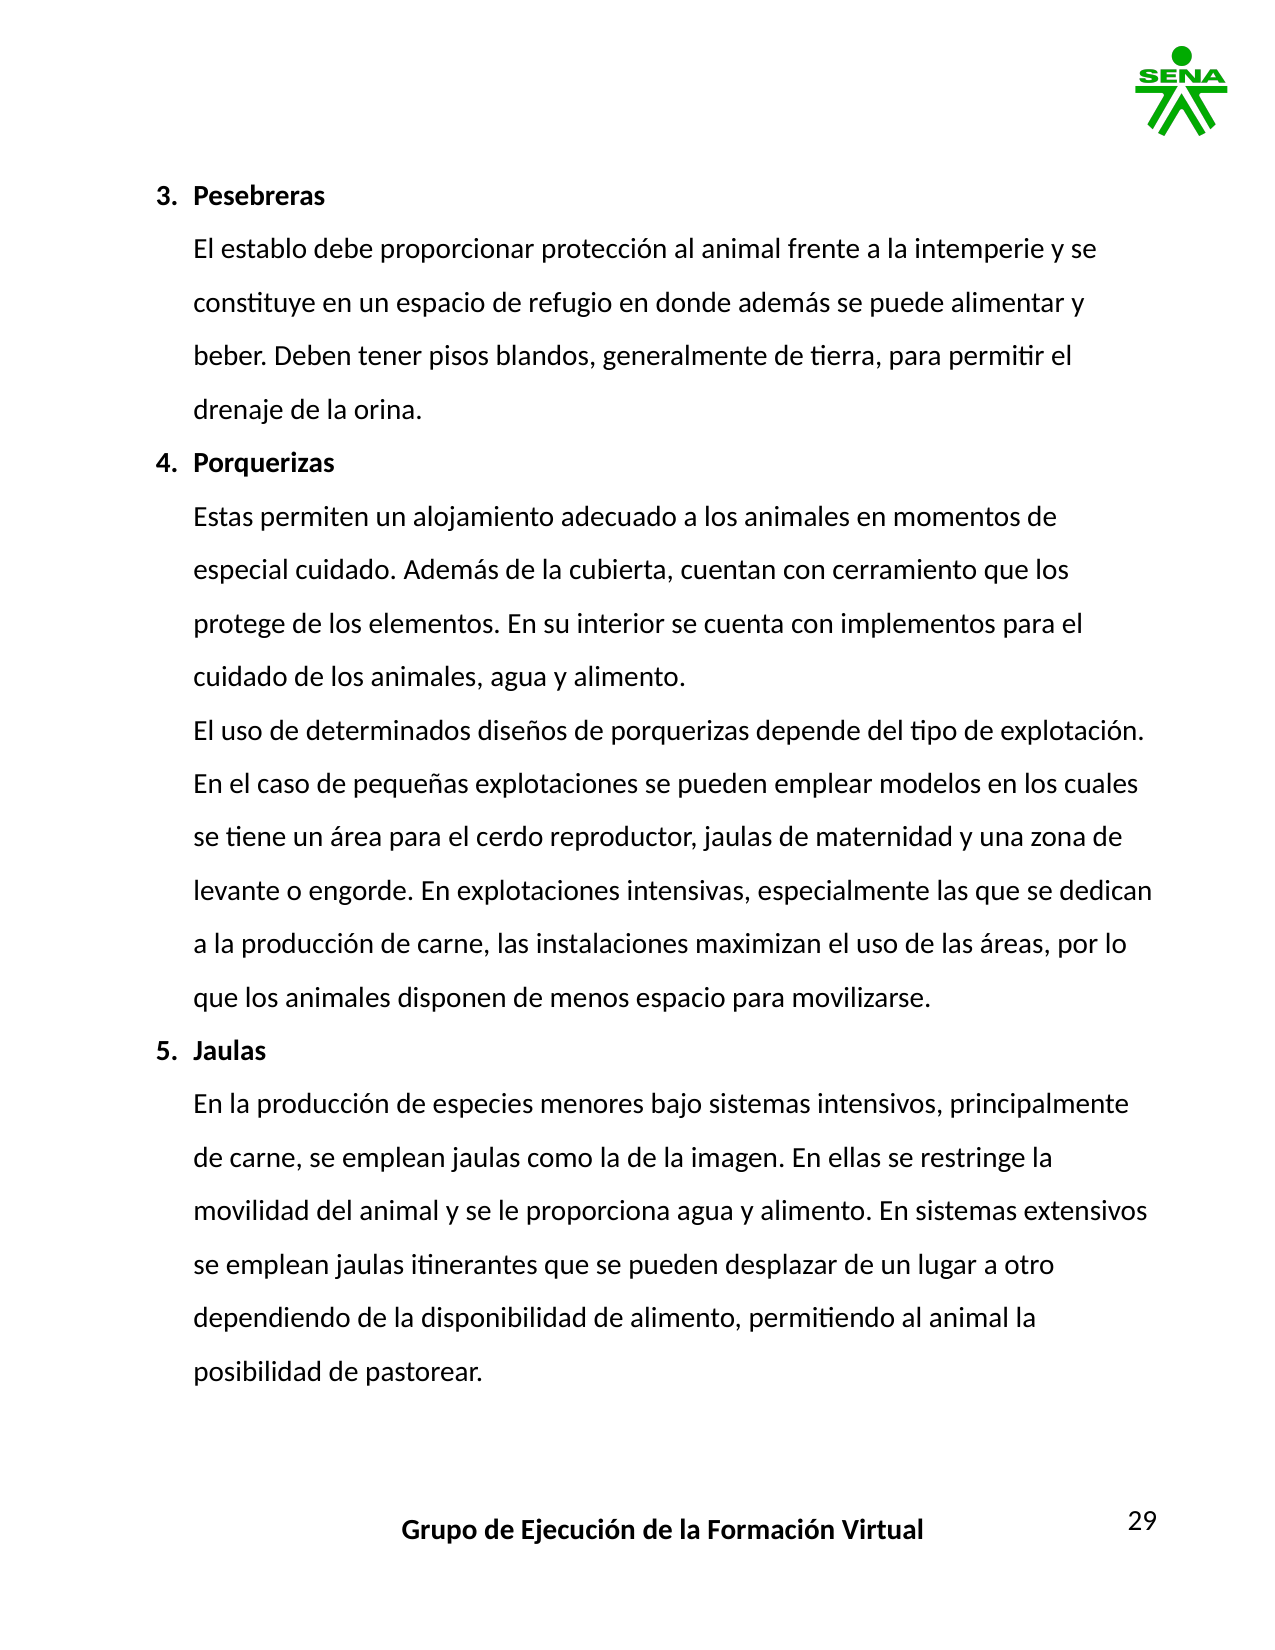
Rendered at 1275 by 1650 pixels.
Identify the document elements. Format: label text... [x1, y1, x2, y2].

picture [1135, 46, 1228, 136]
list El establo debe proporcionar protección al animal frente a la intemperie y se constituye en un espacio de refugio en donde además se puede alimentar y beber. Deben tener pisos blandos, generalmente de tierra, para permitir el drenaje de la orina. [193, 231, 1157, 427]
list En la producción de especies menores bajo sistemas intensivos, principalmente de carne, se emplean jaulas como la de la imagen. En ellas se restringe la movilidad del animal y se le proporciona agua y alimento. En sistemas extensivos se emplean jaulas itinerantes que se pueden desplazar de un lugar a otro dependiendo de la disponibilidad de alimento, permitiendo al animal la posibilidad de pastorear. [193, 1086, 1157, 1388]
list Estas permiten un alojamiento adecuado a los animales en momentos de especial cuidado. Además de la cubierta, cuentan con cerramiento que los protege de los elementos. En su interior se cuenta con implementos para el cuidado de los animales, agua y alimento. [193, 498, 1157, 694]
list Pesebreras [156, 177, 1157, 213]
list El uso de determinados diseños de porquerizas depende del tipo de explotación. En el caso de pequeñas explotaciones se pueden emplear modelos en los cuales se tiene un área para el cerdo reproductor, jaulas de maternidad y una zona de levante o engorde. En explotaciones intensivas, especialmente las que se dedican a la producción de carne, las instalaciones maximizan el uso de las áreas, por lo que los animales disponen de menos espacio para movilizarse. [193, 712, 1157, 1014]
list Jaulas [156, 1032, 1157, 1068]
list Porquerizas [156, 444, 1157, 480]
